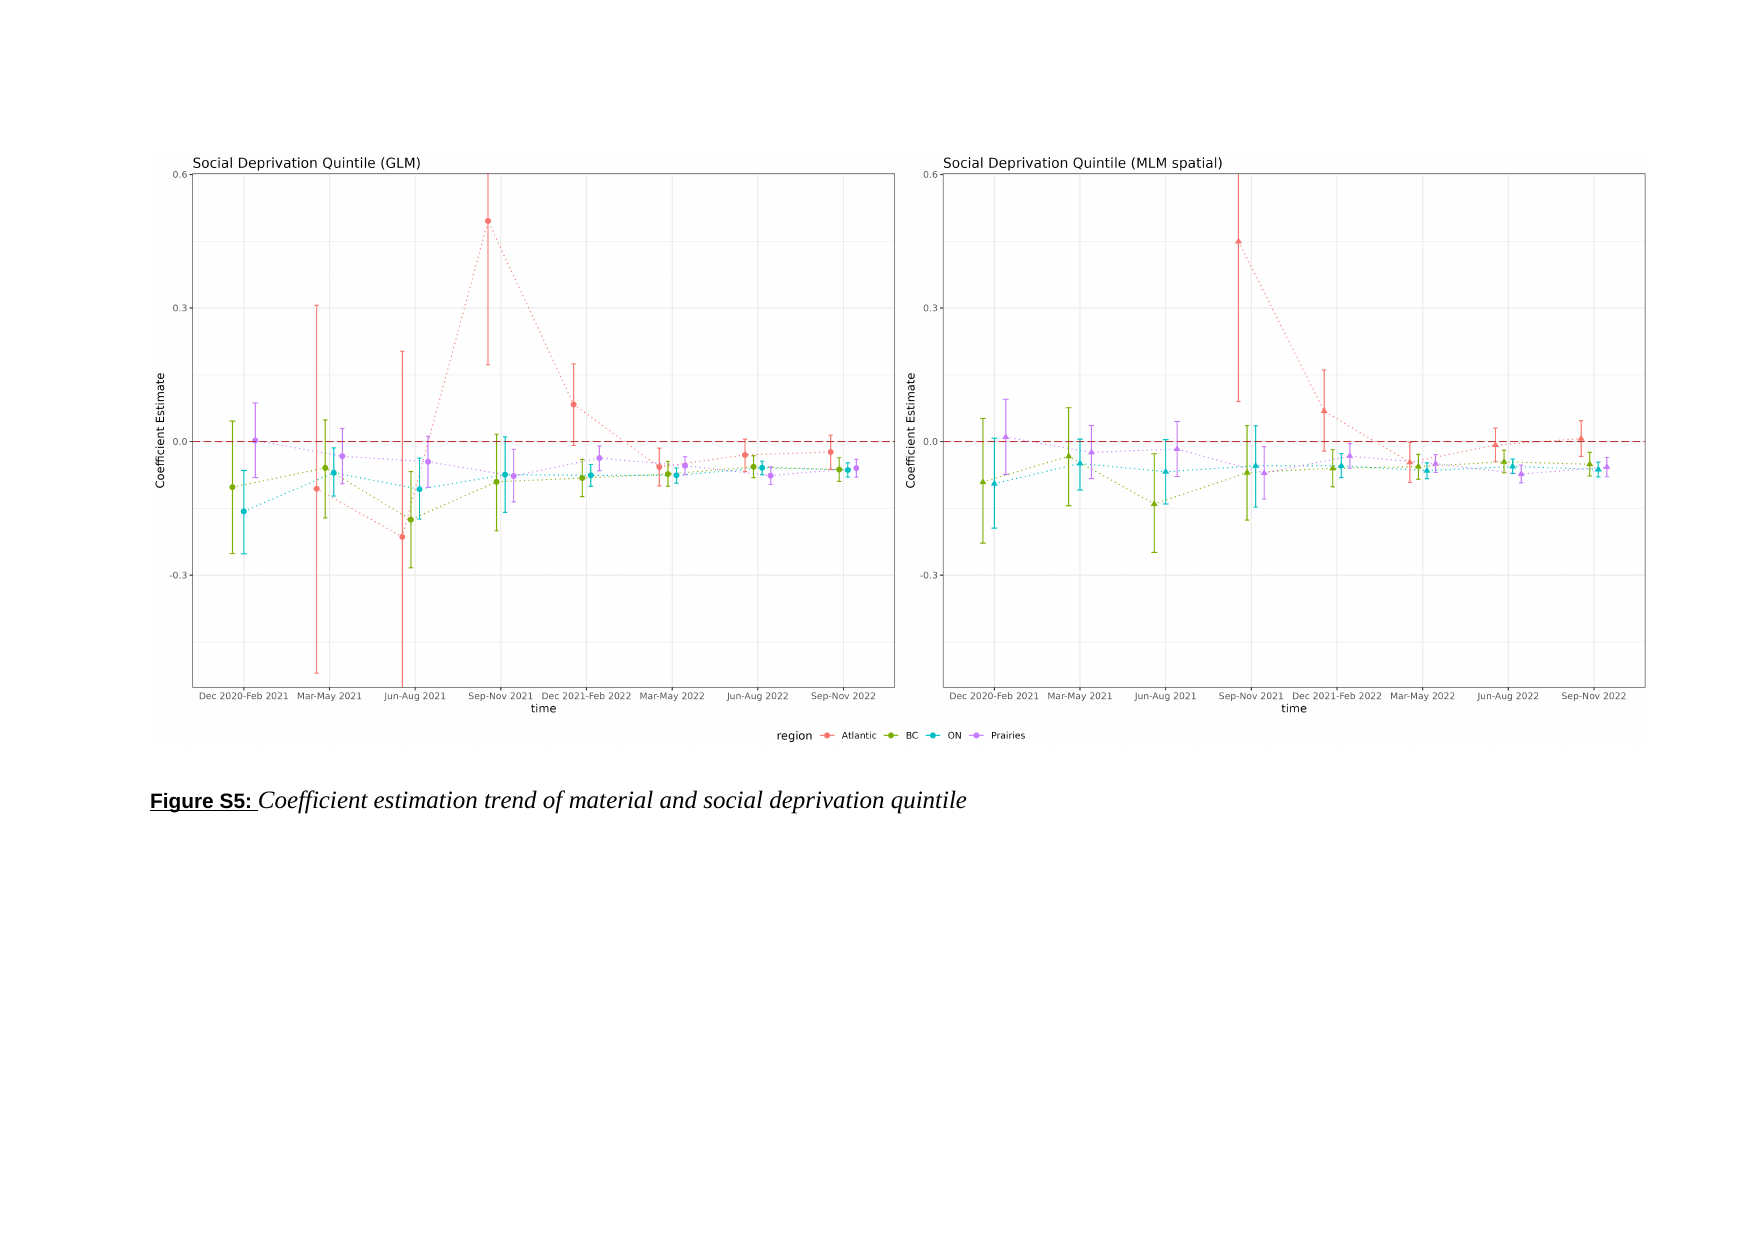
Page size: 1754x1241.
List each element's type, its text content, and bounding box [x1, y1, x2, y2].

text Figure S: Coefficient estimation trend of material and social deprivation quintile [150, 785, 1604, 814]
picture [150, 150, 1651, 750]
